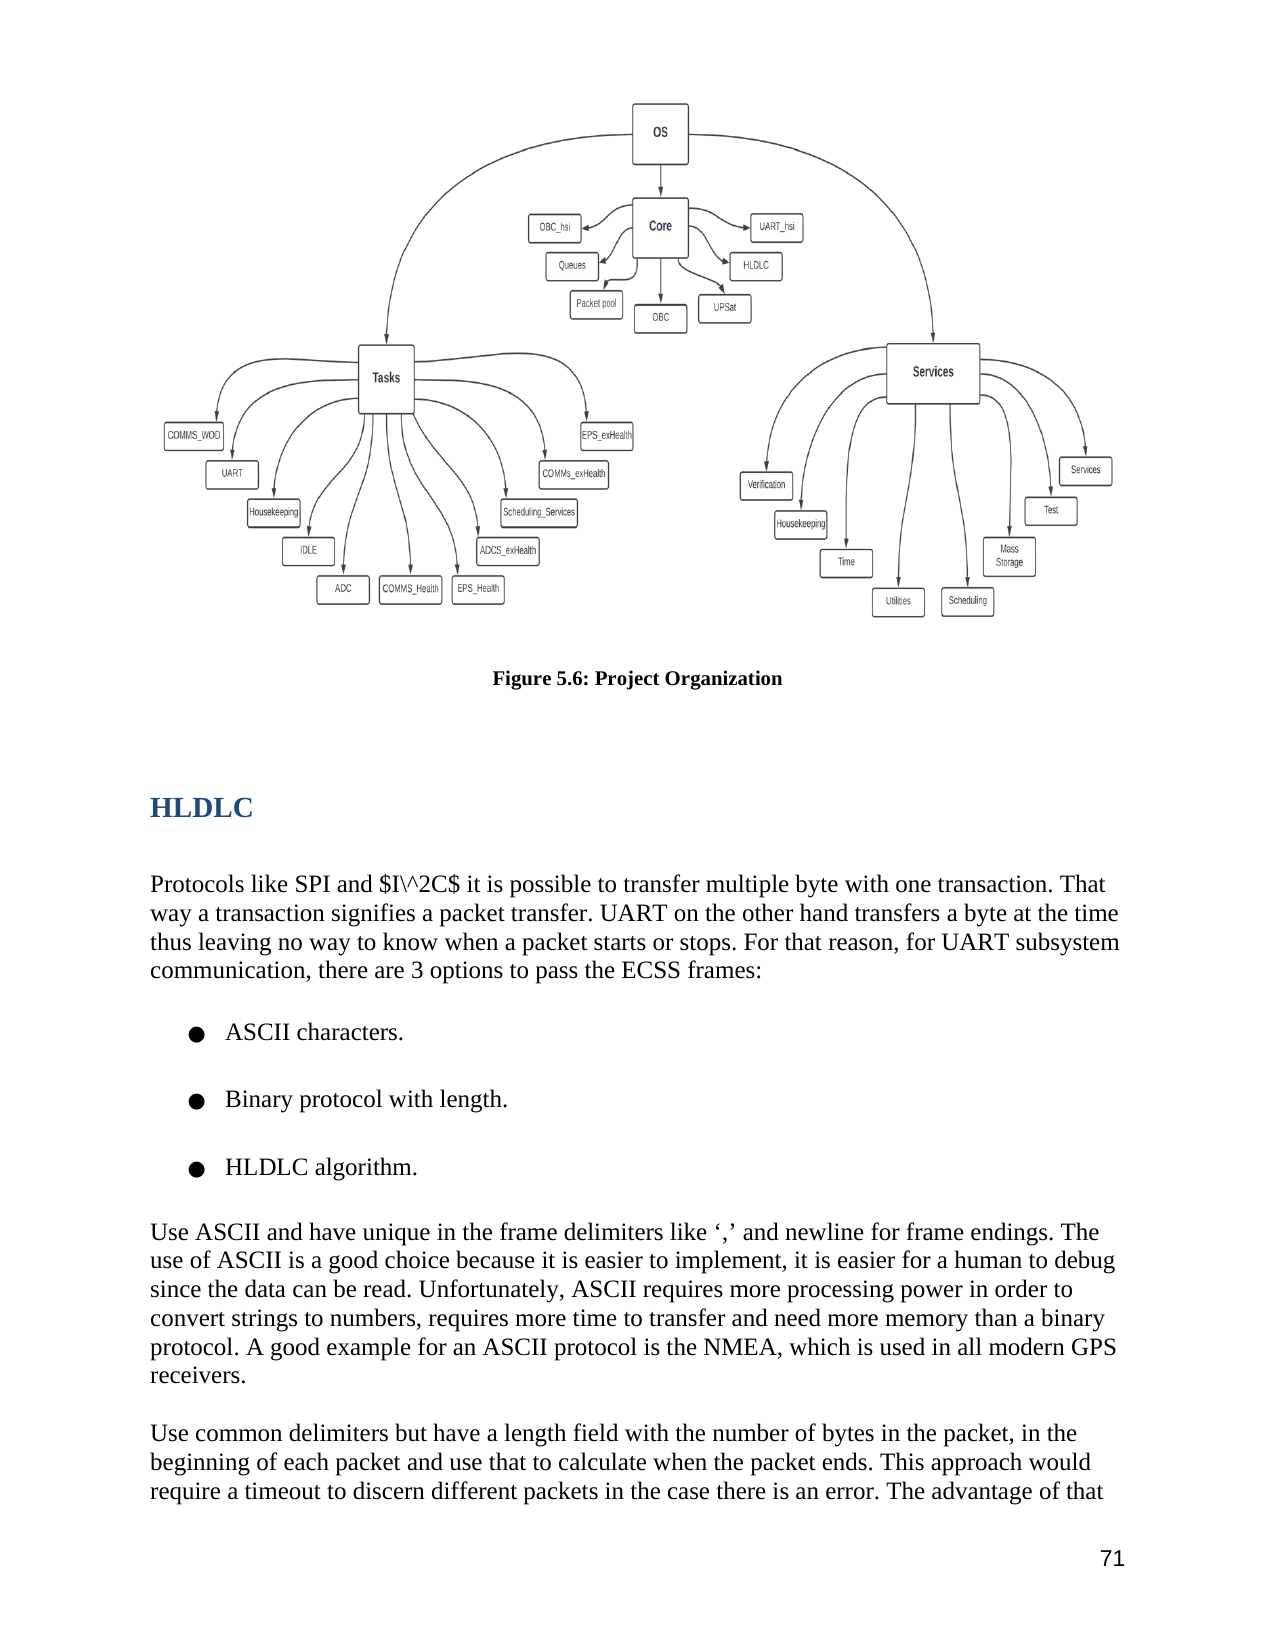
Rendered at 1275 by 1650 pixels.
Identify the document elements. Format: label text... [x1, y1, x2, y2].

list ASCII characters. [187, 1009, 1125, 1052]
list Binary protocol with length. [187, 1077, 1125, 1120]
list HLDLC algorithm. [187, 1145, 1125, 1187]
text Use ASCII and have unique in the frame delimiters like ‘,’ and newline for frame endings. The use of ASCII is a good choice because it is easier to implement, it is easier for a human to debug since the data can be read. Unfortunately, ASCII requires more processing power in order to convert strings to numbers, requires more time to transfer and need more memory than a binary protocol. A good example for an ASCII protocol is the NMEA, which is used in all modern GPS receivers. [150, 1217, 1125, 1389]
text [150, 1418, 1125, 1504]
text Protocols like SPI and $I\^2C$ it is possible to transfer multiple byte with one transaction. That way a transaction signifies a packet transfer. UART on the other hand transfers a byte at the time thus leaving no way to know when a packet starts or stops. For that reason, for UART subsystem communication, there are 3 options to pass the ECSS frames: [150, 869, 1125, 984]
text Figure 5.6: Project Organization [150, 666, 1125, 690]
picture [150, 84, 1125, 637]
subtitle HLDLC [150, 790, 1089, 823]
